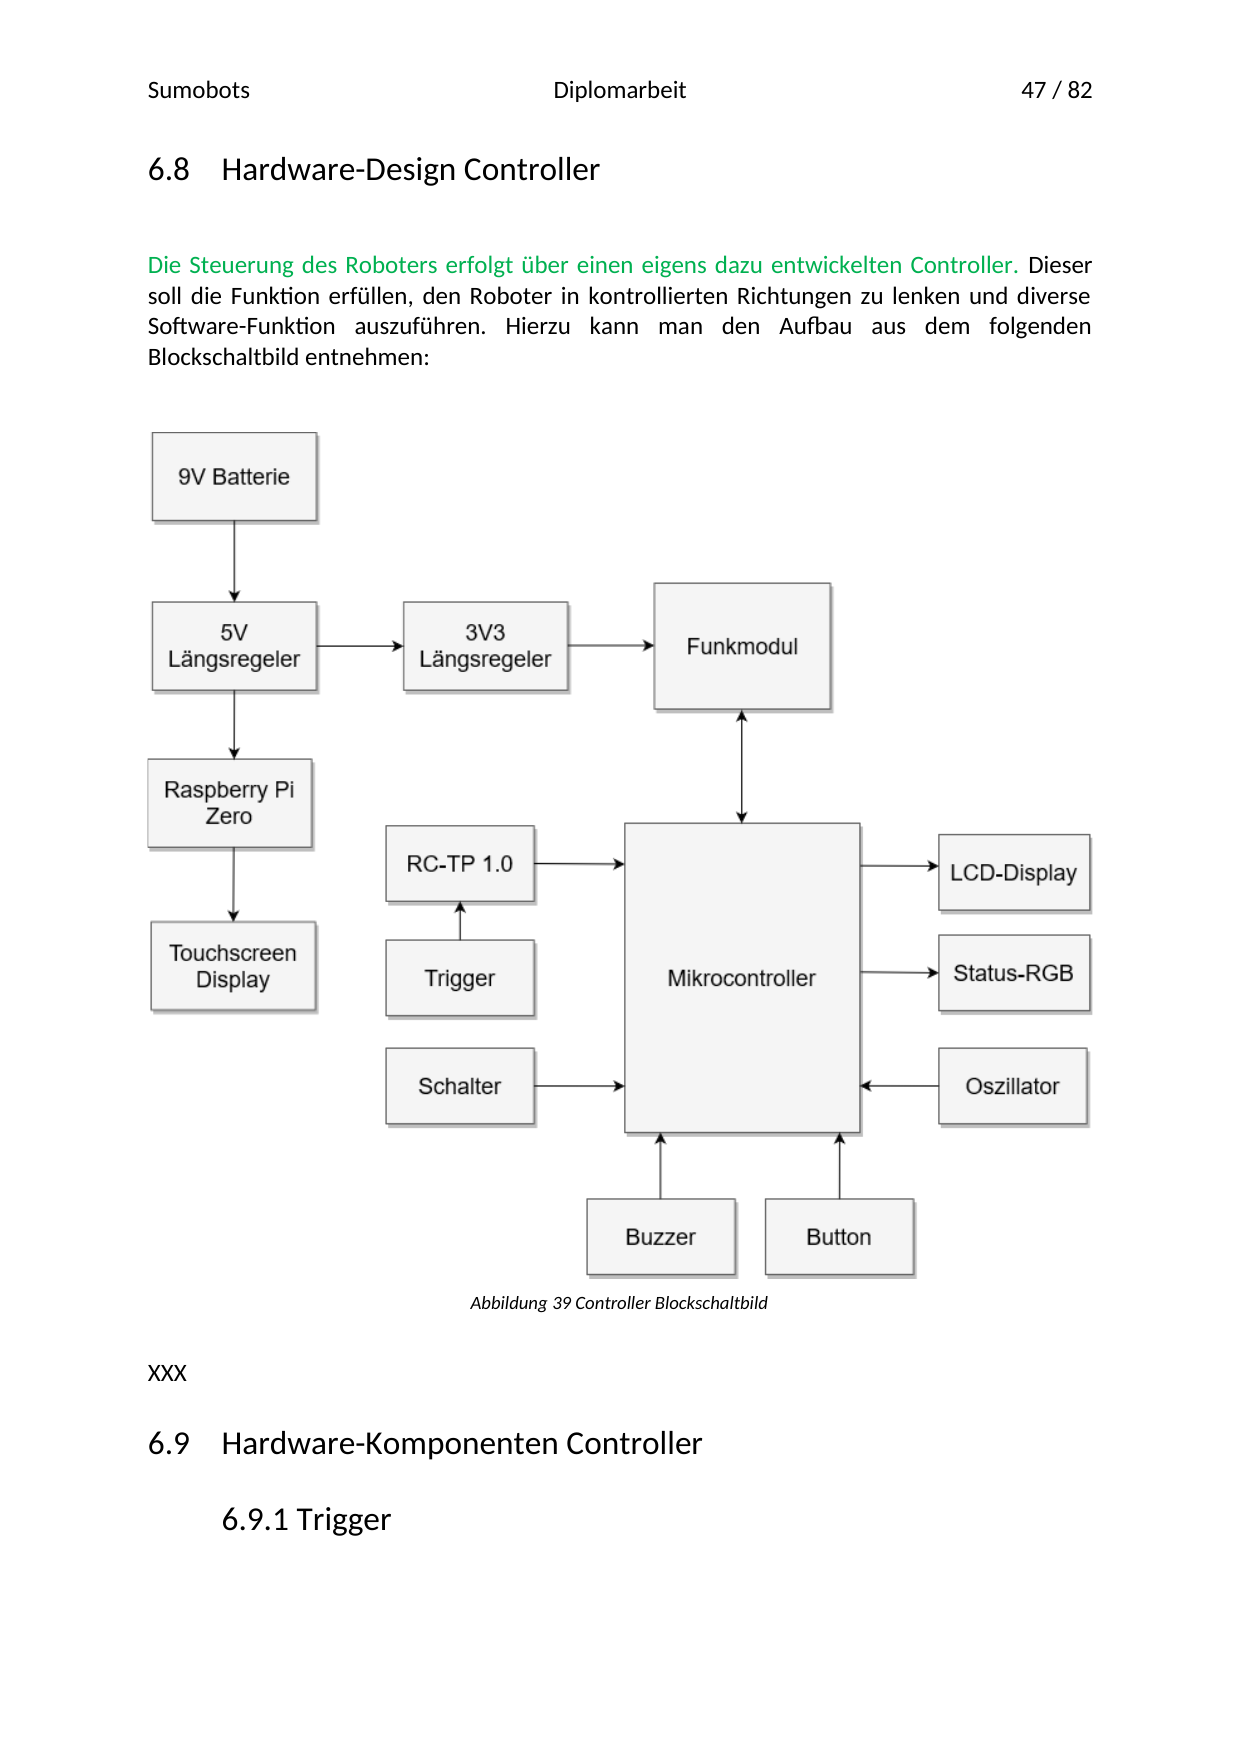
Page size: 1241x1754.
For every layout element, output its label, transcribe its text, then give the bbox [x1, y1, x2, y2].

text XXX [148, 1357, 1093, 1387]
text Die Steuerung des Roboters erfolgt über einen eigens dazu entwickelten Controller. Dieser soll die Funktion erfüllen, den Roboter in kontrollierten Richtungen zu lenken und diverse Software-Funktion auszuführen. Hierzu kann man den Aufbau aus dem folgenden Blockschaltbild entnehmen: [148, 249, 1093, 371]
picture [147, 432, 1093, 1279]
subtitle Trigger [221, 1498, 1093, 1538]
subtitle Hardware-Design Controller [148, 148, 1093, 188]
text Abbildung 39 Controller Blockschaltbild [148, 1291, 1093, 1314]
subtitle Hardware-Komponenten Controller [148, 1422, 1093, 1463]
